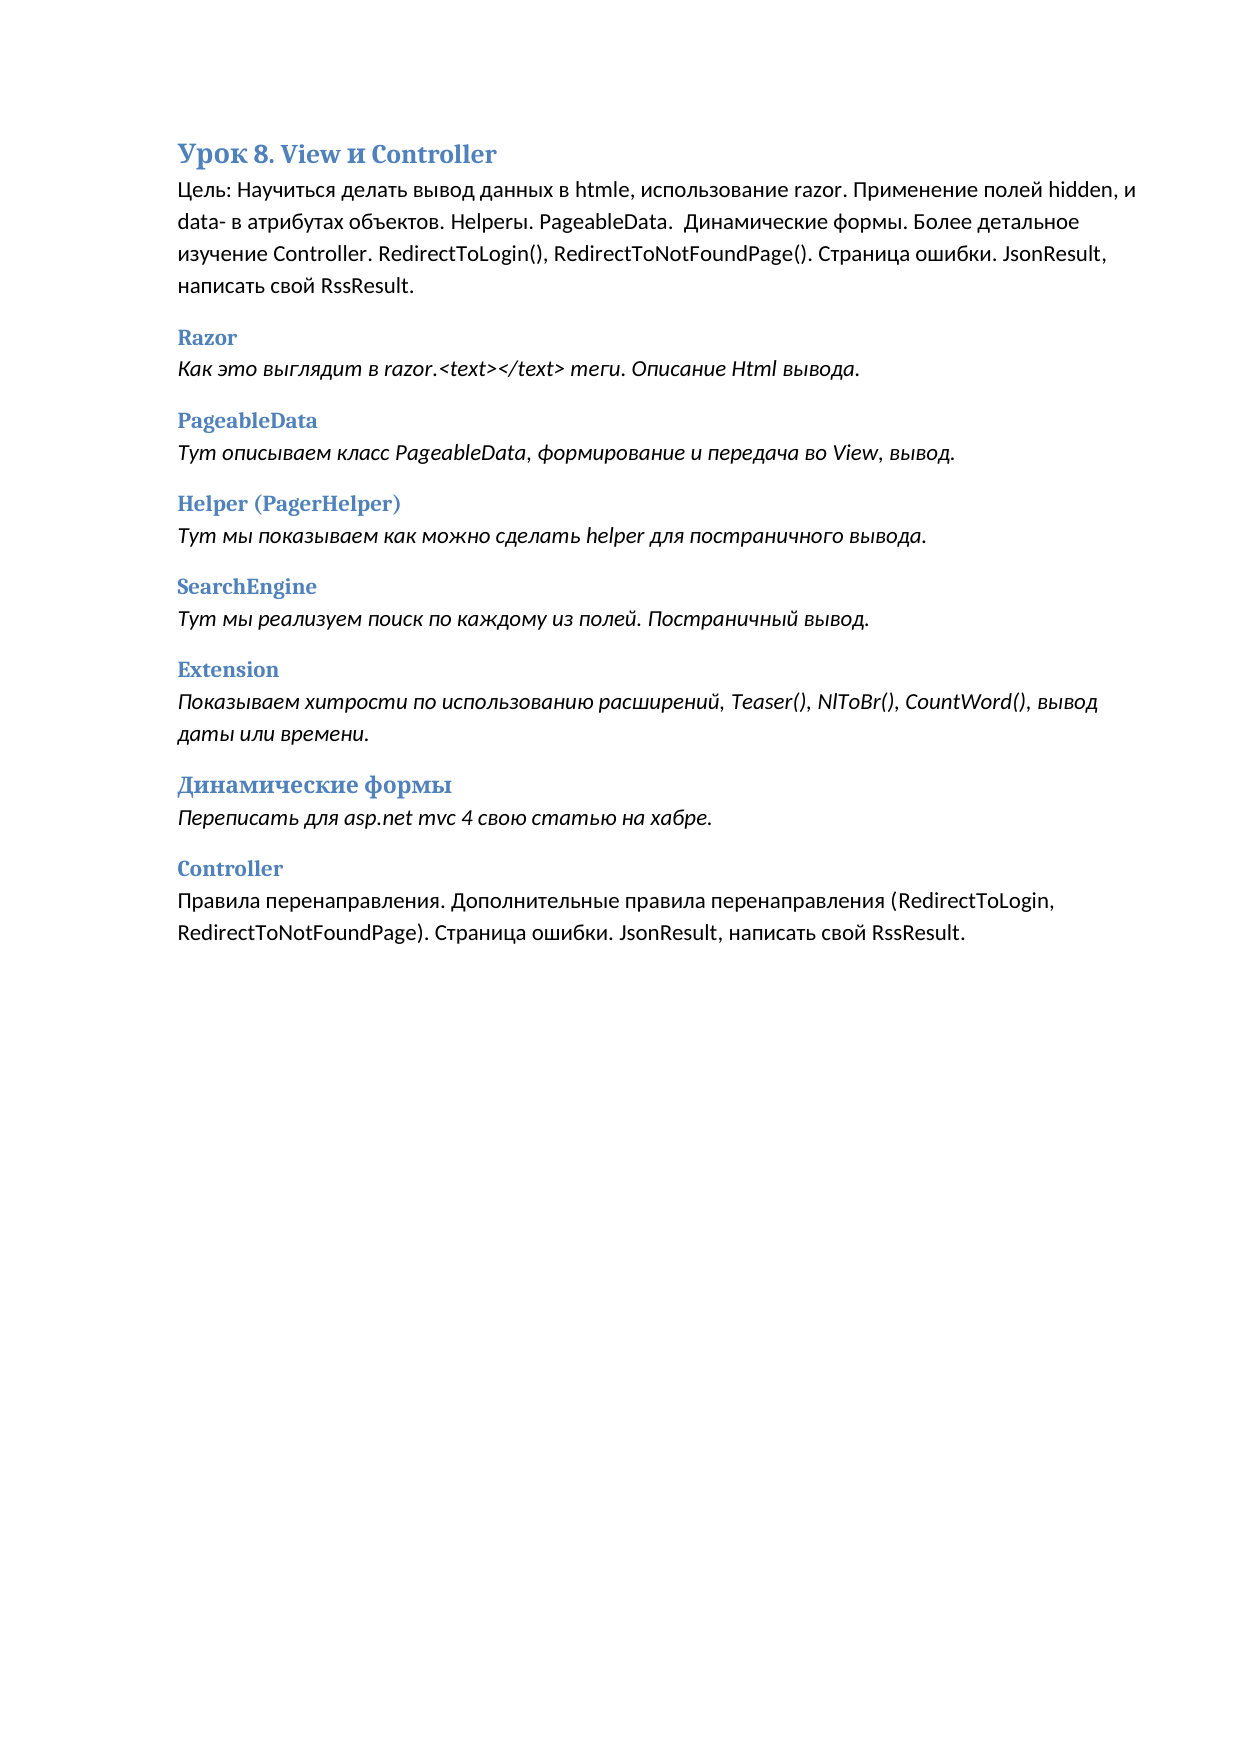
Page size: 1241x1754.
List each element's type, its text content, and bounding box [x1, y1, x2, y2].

text Показываем хитрости по использованию расширений, Teaser(), NlToBr(), CountWord(), вывод даты или времени. [177, 687, 1152, 748]
subtitle Razor [177, 324, 1152, 351]
subtitle Динамические формы [177, 773, 1152, 799]
subtitle Урок 8. View и Controller [177, 139, 1152, 170]
text Правила перенаправления. Дополнительные правила перенаправления (RedirectToLogin, RedirectToNotFoundPage). Страница ошибки. JsonResult, написать свой RssResult. [177, 886, 1152, 946]
subtitle Controller [177, 856, 1152, 882]
text Тут описываем класс PageableData, формирование и передача во View, вывод. [177, 438, 1152, 466]
subtitle PageableData [177, 407, 1152, 434]
subtitle Helper (PagerHelper) [177, 491, 1152, 517]
text Как это выглядит в razor.<text></text> теги. Описание Html вывода. [177, 354, 1152, 382]
text Тут мы показываем как можно сделать helper для постраничного вывода. [177, 521, 1152, 549]
subtitle Extension [177, 657, 1152, 683]
text Переписать для asp.net mvc 4 свою статью на хабре. [177, 803, 1152, 831]
subtitle SearchEngine [177, 574, 1152, 600]
text Цель: Научиться делать вывод данных в htmlе, использование razor. Применение полей hidden, и data- в атрибутах объектов. Helperы. PageableData. Динамические формы. Более детальное изучение Controller. RedirectToLogin(), RedirectToNotFoundPage(). Страница ошибки. JsonResult, написать свой RssResult. [177, 175, 1152, 299]
text Тут мы реализуем поиск по каждому из полей. Постраничный вывод. [177, 604, 1152, 632]
